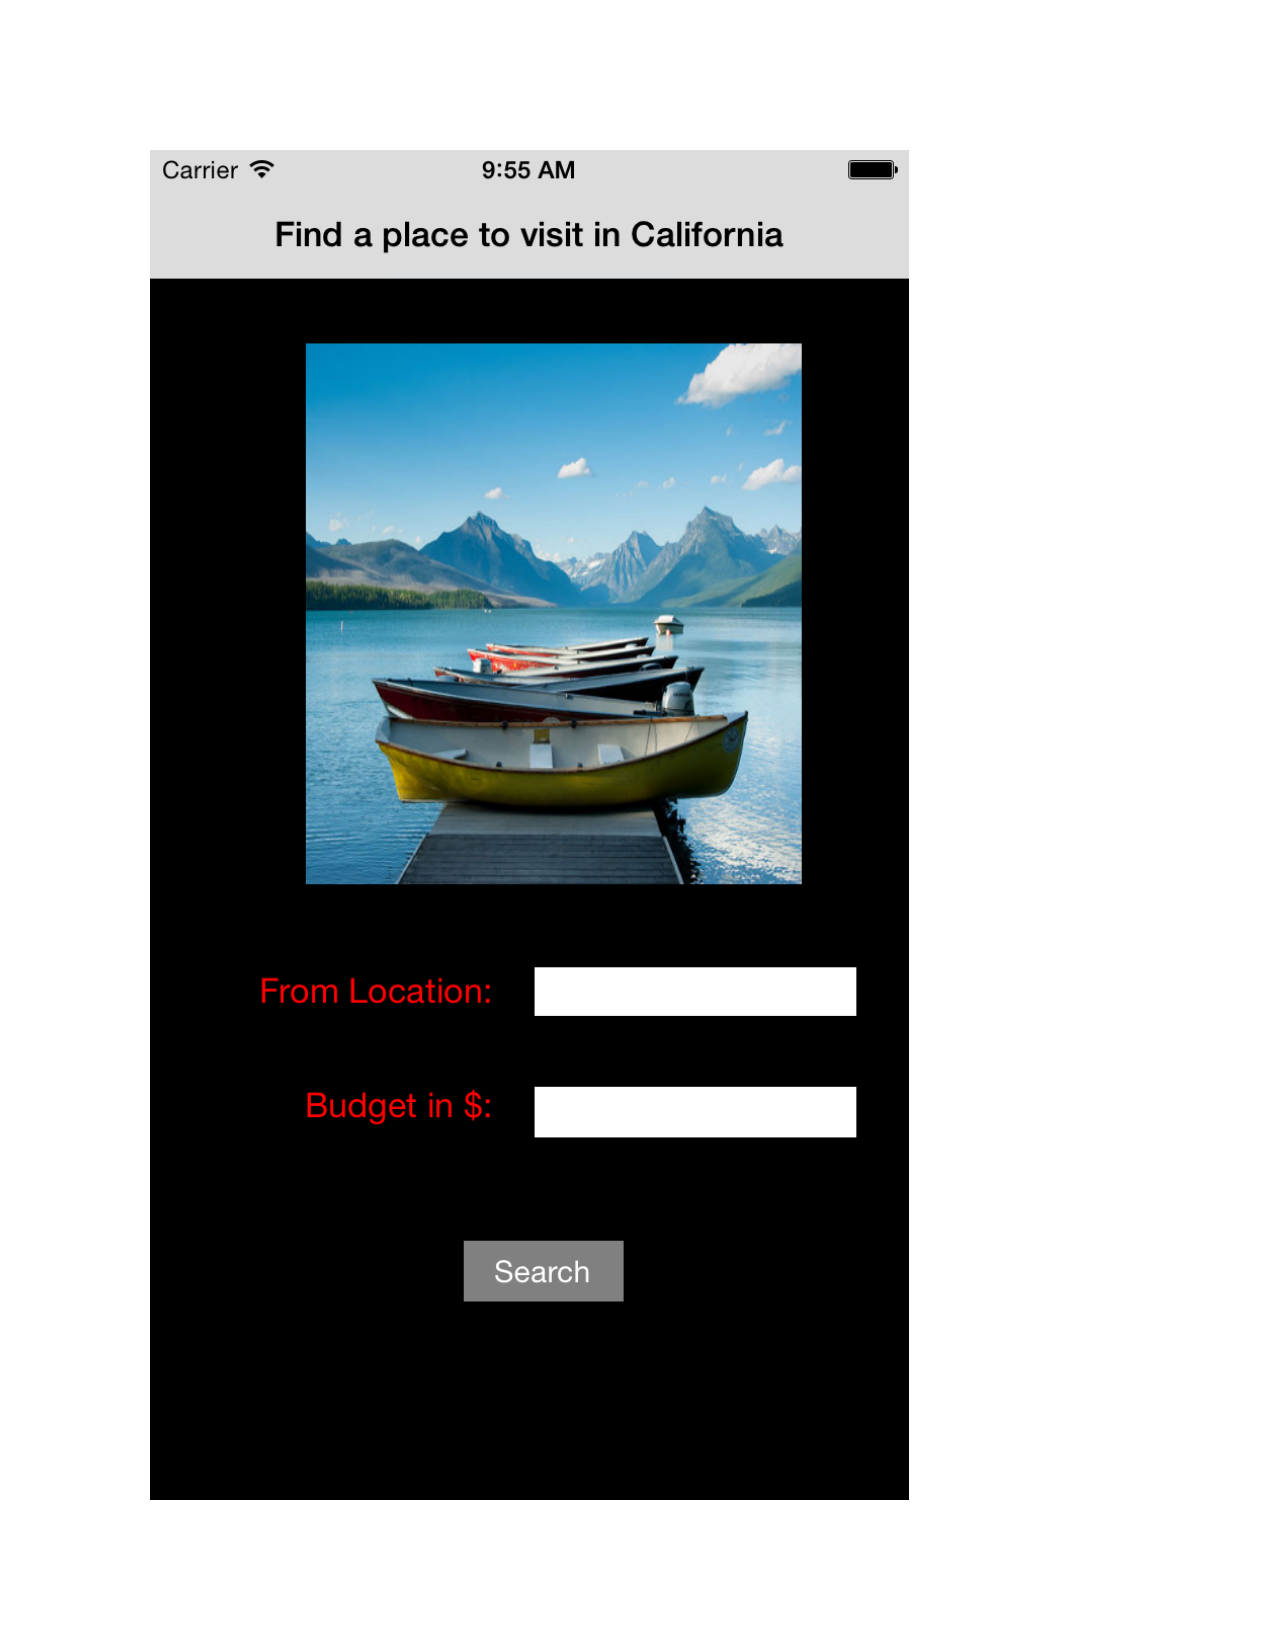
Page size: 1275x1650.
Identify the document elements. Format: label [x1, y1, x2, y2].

picture [150, 150, 909, 1500]
